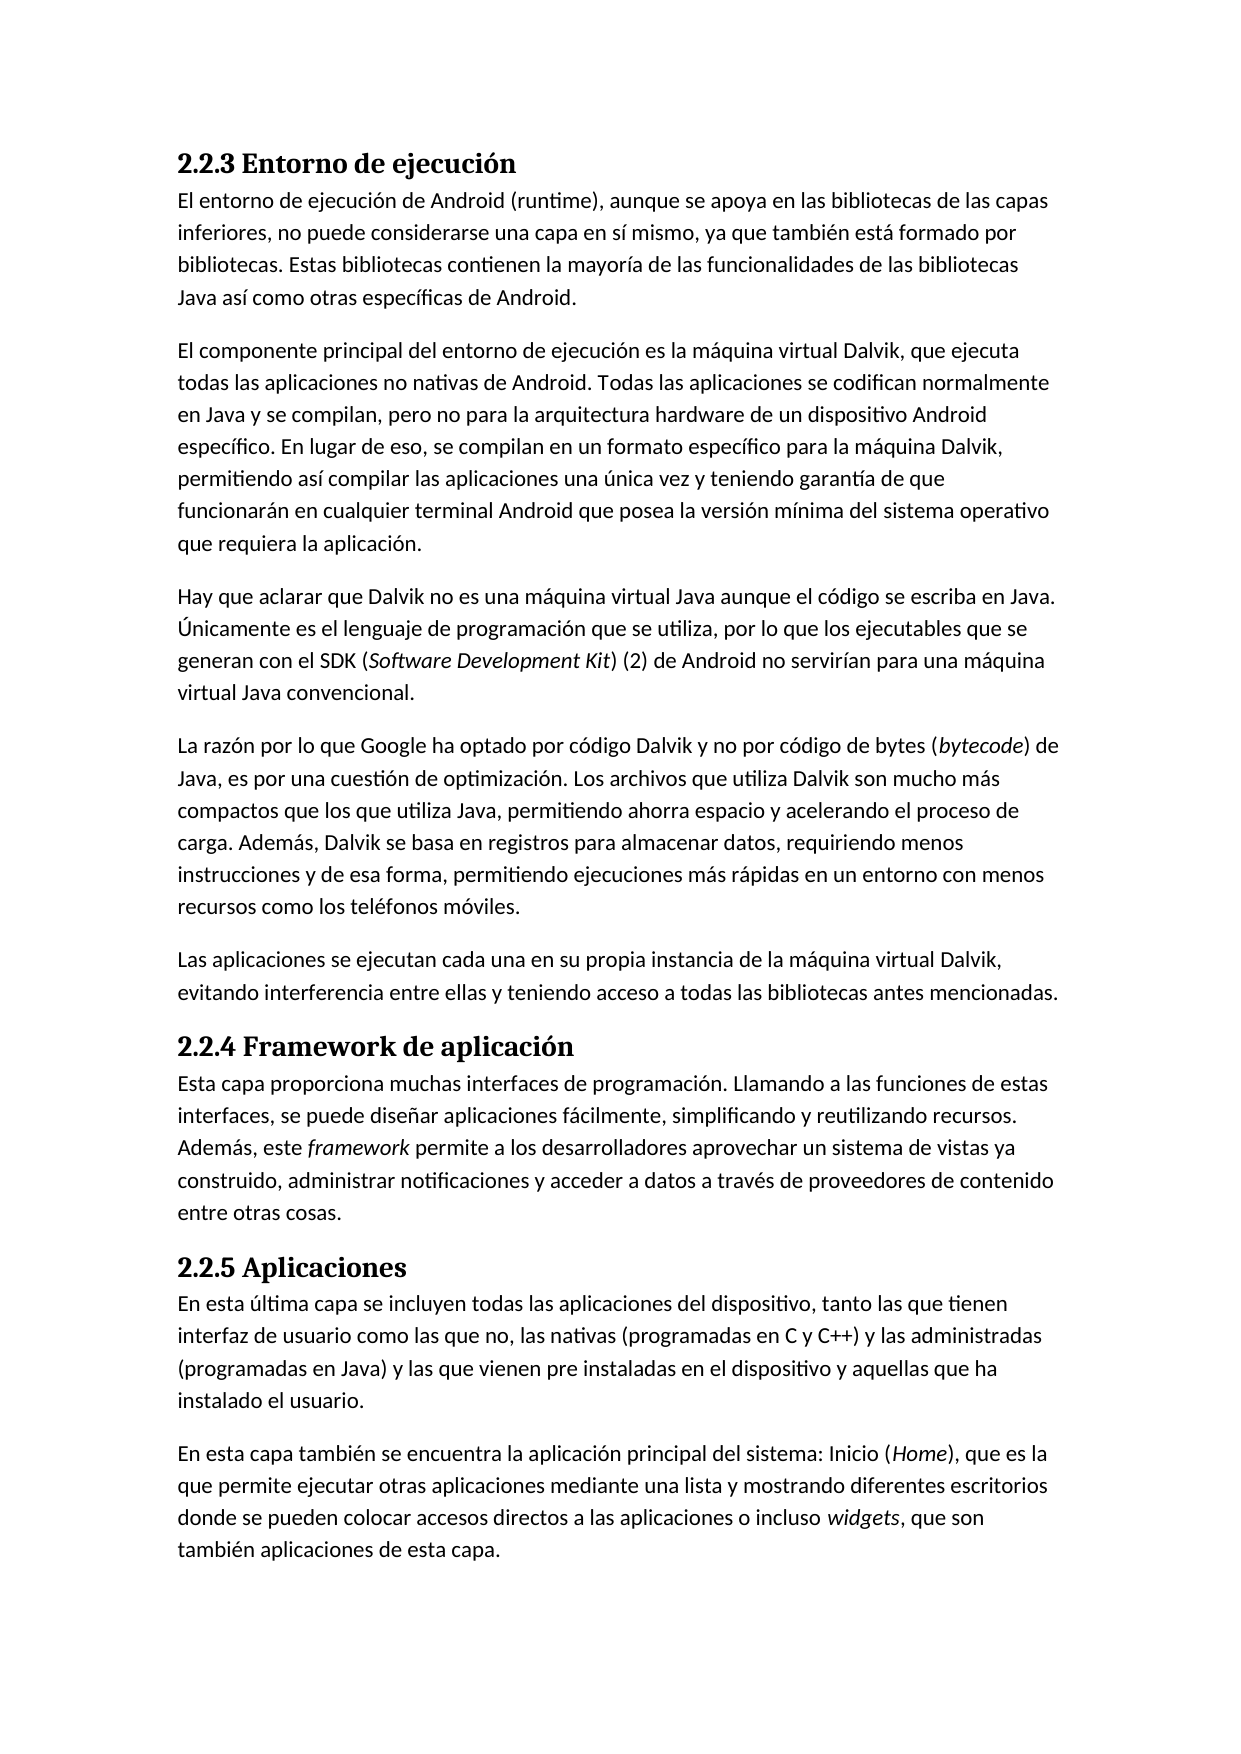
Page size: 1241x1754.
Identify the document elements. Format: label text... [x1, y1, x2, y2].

text 2.2.4 Framework de aplicación [177, 1031, 1063, 1064]
text El componente principal del entorno de ejecución es la máquina virtual Dalvik, que ejecuta todas las aplicaciones no nativas de Android. Todas las aplicaciones se codifican normalmente en Java y se compilan, pero no para la arquitectura hardware de un dispositivo Android específico. En lugar de eso, se compilan en un formato específico para la máquina Dalvik, permitiendo así compilar las aplicaciones una única vez y teniendo garantía de que funcionarán en cualquier terminal Android que posea la versión mínima del sistema operativo que requiera la aplicación. [177, 336, 1063, 557]
text En esta última capa se incluyen todas las aplicaciones del dispositivo, tanto las que tienen interfaz de usuario como las que no, las nativas (programadas en C y C++) y las administradas (programadas en Java) y las que vienen pre instaladas en el dispositivo y aquellas que ha instalado el usuario. [177, 1289, 1063, 1414]
text El entorno de ejecución de Android (runtime), aunque se apoya en las bibliotecas de las capas inferiores, no puede considerarse una capa en sí mismo, ya que también está formado por bibliotecas. Estas bibliotecas contienen la mayoría de las funcionalidades de las bibliotecas Java así como otras específicas de Android. [177, 186, 1063, 311]
text 2.2.5 Aplicaciones [177, 1251, 1063, 1284]
text Hay que aclarar que Dalvik no es una máquina virtual Java aunque el código se escriba en Java. Únicamente es el lenguaje de programación que se utiliza, por lo que los ejecutables que se generan con el SDK (Software Development Kit) de Android no servirían para una máquina virtual Java convencional. [177, 582, 1063, 706]
text Las aplicaciones se ejecutan cada una en su propia instancia de la máquina virtual Dalvik, evitando interferencia entre ellas y teniendo acceso a todas las bibliotecas antes mencionadas. [177, 945, 1063, 1006]
text En esta capa también se encuentra la aplicación principal del sistema: Inicio (Home), que es la que permite ejecutar otras aplicaciones mediante una lista y mostrando diferentes escritorios donde se pueden colocar accesos directos a las aplicaciones o incluso widgets, que son también aplicaciones de esta capa. [177, 1439, 1063, 1564]
text La razón por lo que Google ha optado por código Dalvik y no por código de bytes (bytecode) de Java, es por una cuestión de optimización. Los archivos que utiliza Dalvik son mucho más compactos que los que utiliza Java, permitiendo ahorra espacio y acelerando el proceso de carga. Además, Dalvik se basa en registros para almacenar datos, requiriendo menos instrucciones y de esa forma, permitiendo ejecuciones más rápidas en un entorno con menos recursos como los teléfonos móviles. [177, 731, 1063, 920]
text Esta capa proporciona muchas interfaces de programación. Llamando a las funciones de estas interfaces, se puede diseñar aplicaciones fácilmente, simplificando y reutilizando recursos. Además, este framework permite a los desarrolladores aprovechar un sistema de vistas ya construido, administrar notificaciones y acceder a datos a través de proveedores de contenido entre otras cosas. [177, 1069, 1063, 1226]
text 2.2.3 Entorno de ejecución [177, 148, 1063, 181]
